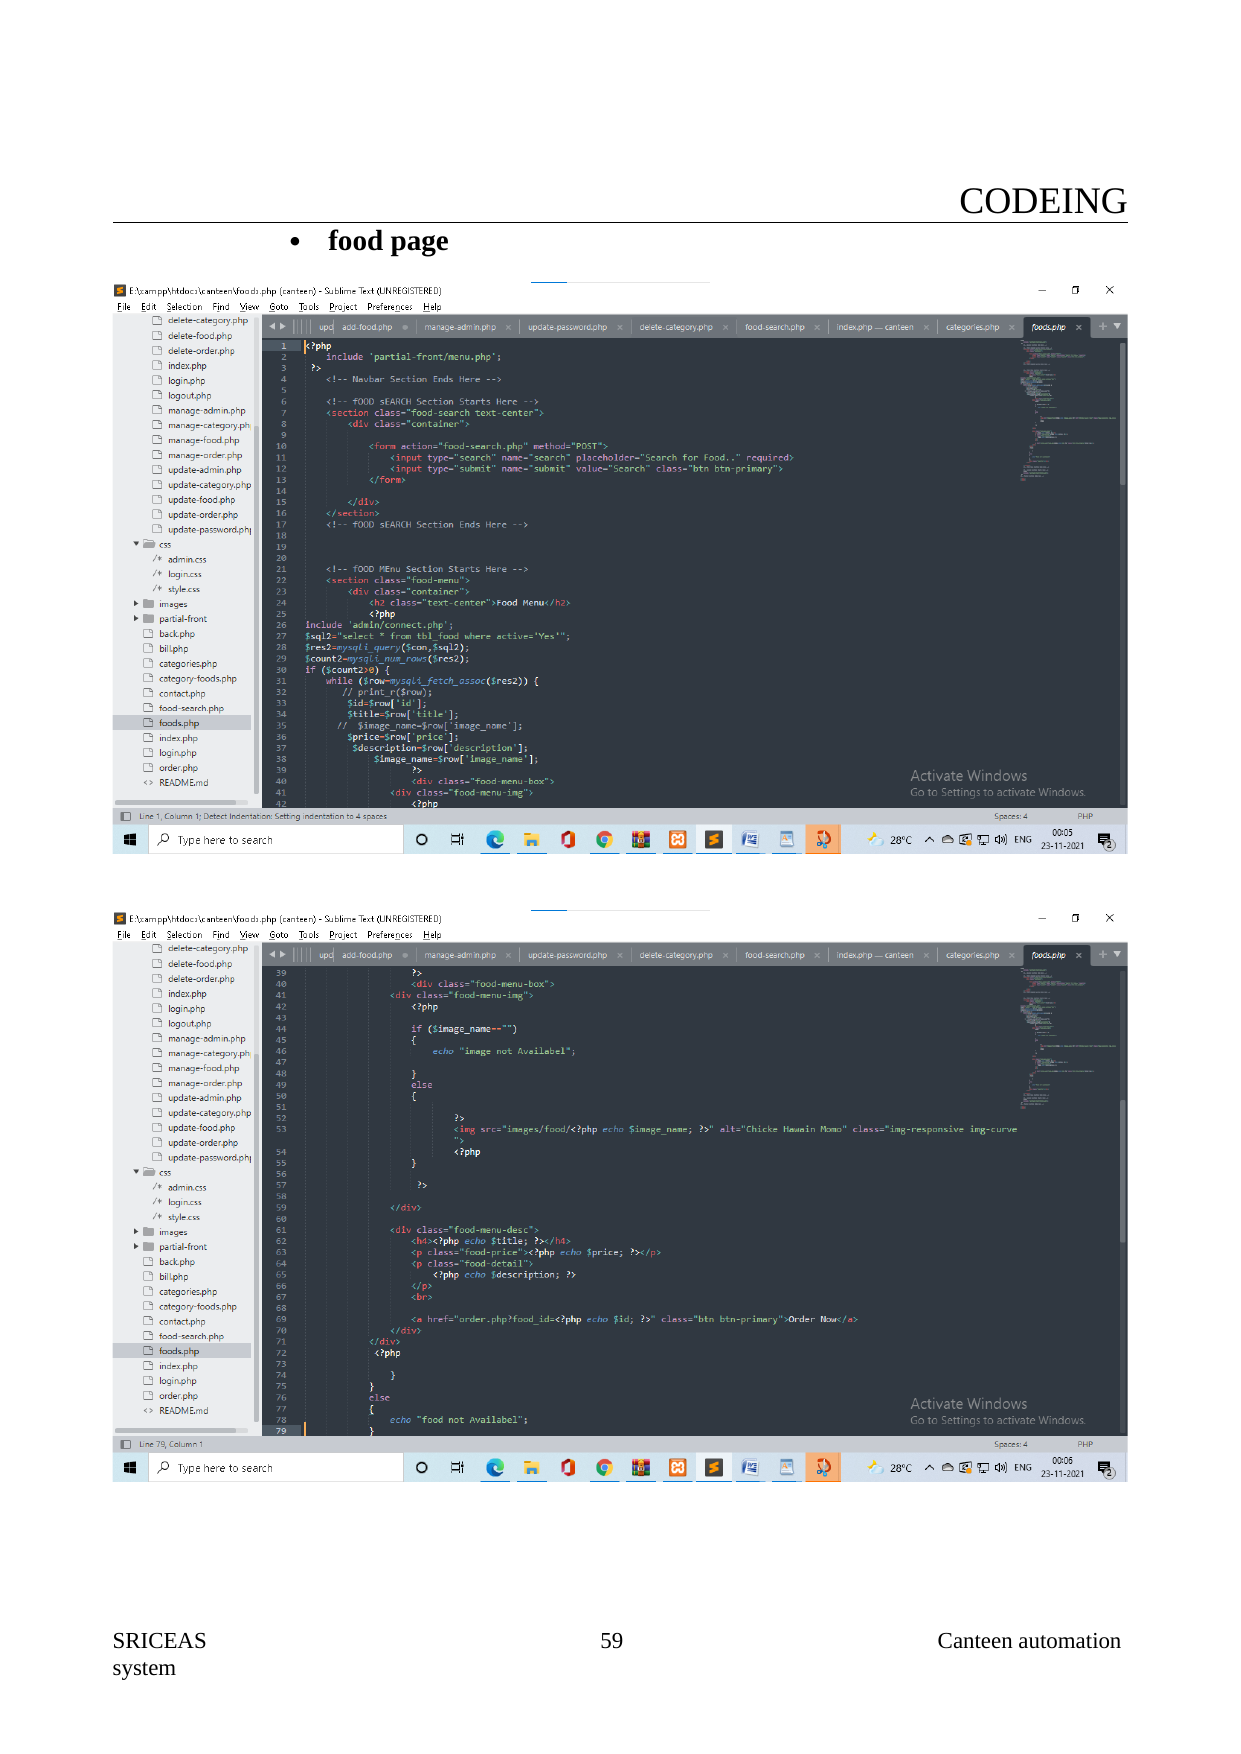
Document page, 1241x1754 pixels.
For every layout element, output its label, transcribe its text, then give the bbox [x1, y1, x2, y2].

text CODEING [112, 179, 1128, 223]
picture [112, 910, 1128, 1482]
picture [112, 282, 1128, 854]
list food page [291, 223, 1128, 256]
